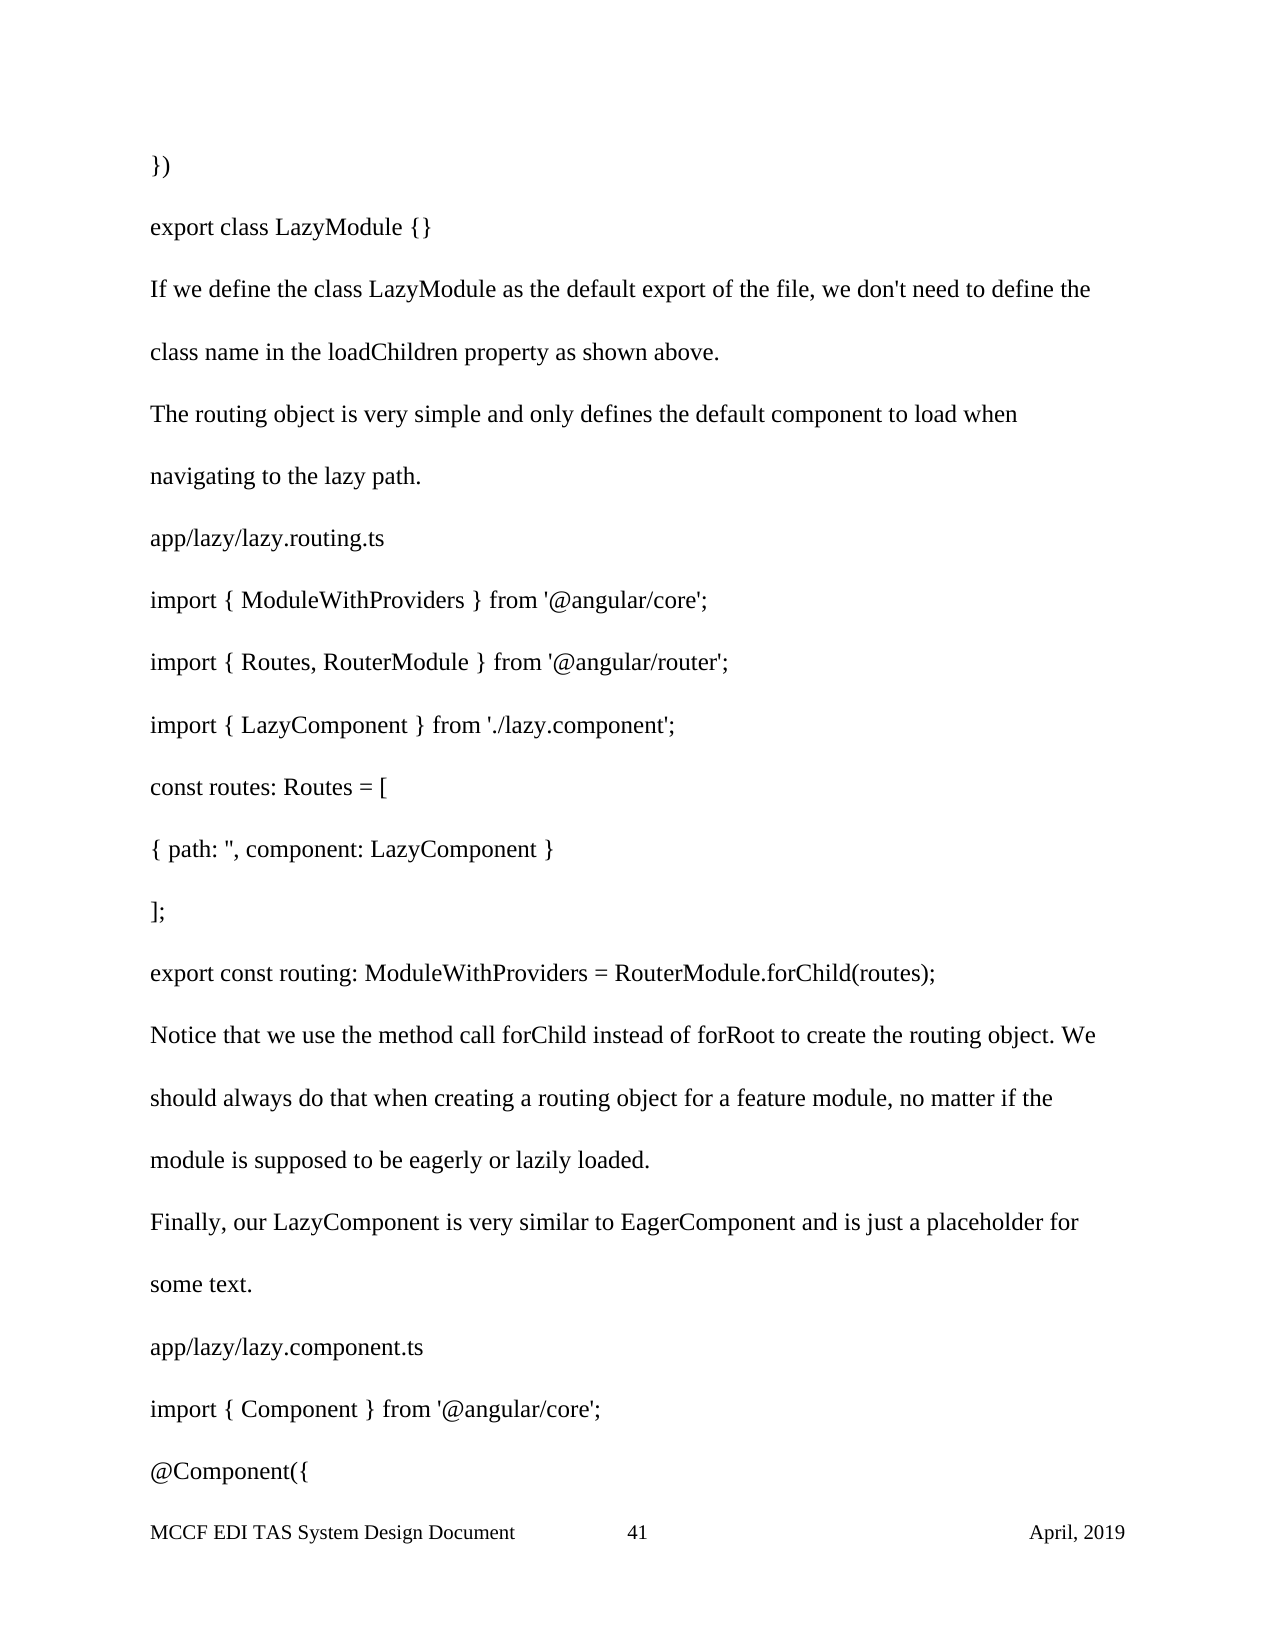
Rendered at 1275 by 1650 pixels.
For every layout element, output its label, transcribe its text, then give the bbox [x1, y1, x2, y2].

text Notice that we use the method call forChild instead of forRoot to create the routing object. We [150, 1021, 1125, 1049]
text app/lazy/lazy.component.ts [150, 1332, 1125, 1360]
text const routes: Routes = [ [150, 772, 1125, 801]
text export class LazyModule {} [150, 212, 1125, 241]
text module is supposed to be eagerly or lazily loaded. [150, 1145, 1125, 1174]
text should always do that when creating a routing object for a feature module, no matter if the [150, 1083, 1125, 1112]
text Finally, our LazyComponent is very similar to EagerComponent and is just a placeholder for [150, 1207, 1125, 1236]
text import { ModuleWithProviders } from '@angular/core'; [150, 585, 1125, 614]
text import { LazyComponent } from './lazy.component'; [150, 710, 1125, 738]
text }) [150, 150, 1125, 179]
text export const routing: ModuleWithProviders = RouterModule.forChild(routes); [150, 958, 1125, 987]
text some text. [150, 1269, 1125, 1298]
text If we define the class LazyModule as the default export of the file, we don't need to define the [150, 274, 1125, 303]
text class name in the loadChildren property as shown above. [150, 337, 1125, 365]
text import { Component } from '@angular/core'; [150, 1394, 1125, 1422]
text navigating to the lazy path. [150, 461, 1125, 490]
text The routing object is very simple and only defines the default component to load when [150, 399, 1125, 427]
text @Component({ [150, 1456, 1125, 1485]
text { path: '', component: LazyComponent } [150, 834, 1125, 863]
text app/lazy/lazy.routing.ts [150, 523, 1125, 552]
text ]; [150, 896, 1125, 925]
text import { Routes, RouterModule } from '@angular/router'; [150, 647, 1125, 676]
